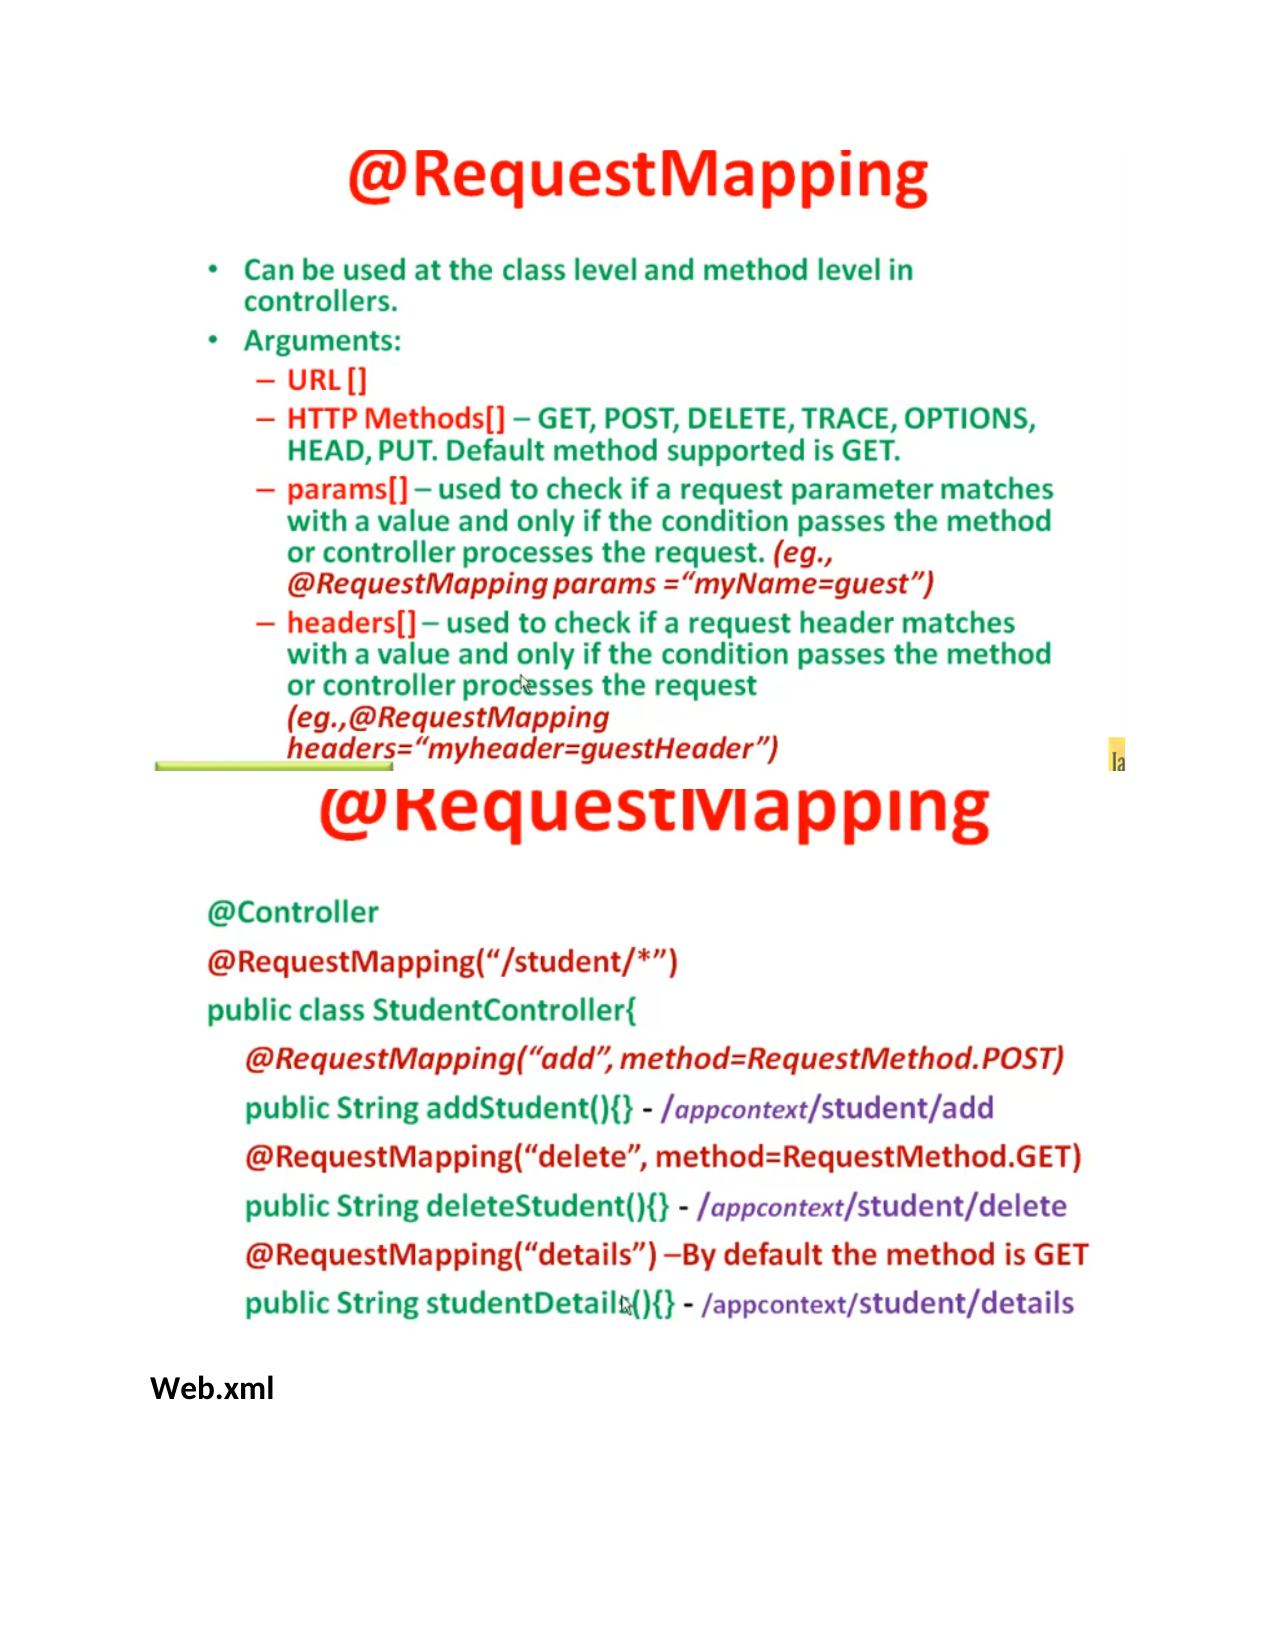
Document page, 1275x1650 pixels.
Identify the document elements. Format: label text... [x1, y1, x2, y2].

picture [150, 789, 1125, 1349]
picture [150, 150, 1125, 771]
text Web.xml [150, 1367, 1125, 1408]
